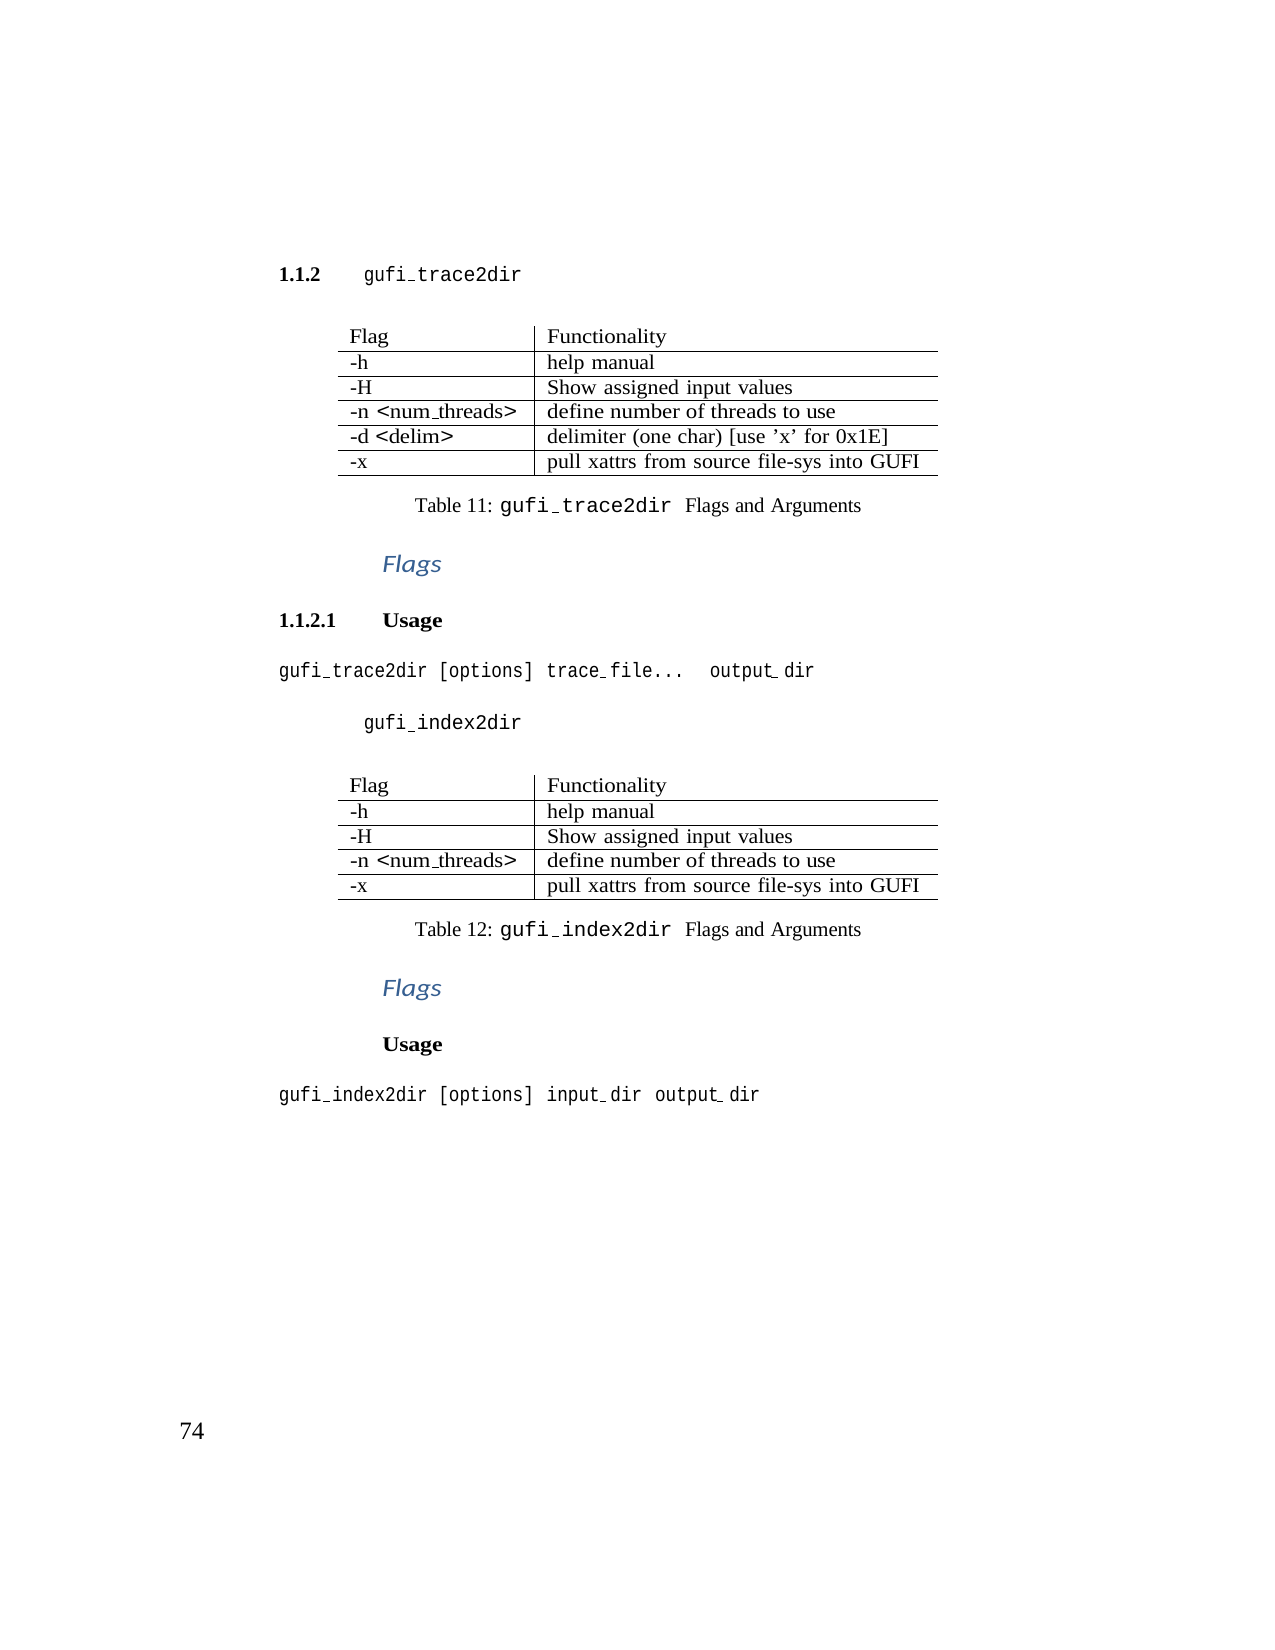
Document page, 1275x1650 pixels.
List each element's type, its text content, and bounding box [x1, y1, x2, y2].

text gufi index2dir [options] input dir output dir [279, 1084, 1175, 1108]
text gufi trace2dir [options] trace file... output dir [279, 660, 1175, 684]
table_cell -x [338, 451, 534, 474]
table_cell -n <num threads> [338, 401, 534, 425]
table_cell Show assigned input values [535, 377, 938, 400]
table_cell pull xattrs from source file-sys into GUFI [535, 875, 938, 898]
table_cell -H [338, 377, 534, 400]
text Flag Functionality [349, 773, 1175, 797]
list Usage [279, 608, 1175, 632]
text Flag Functionality [349, 324, 1175, 348]
table_cell -n <num threads> [338, 850, 534, 874]
table_cell pull xattrs from source file-sys into GUFI [535, 451, 938, 474]
table_cell define number of threads to use [535, 850, 938, 874]
table_header help manual [535, 352, 938, 376]
subtitle Flags [382, 548, 1175, 578]
list gufi trace2dir [279, 261, 1175, 287]
text Table 11: gufi trace2dir Flags and Arguments [414, 493, 1175, 519]
table_header help manual [535, 801, 938, 824]
table_cell delimiter (one char) [use ’x’ for 0x1E] [535, 426, 938, 450]
table_header -h [338, 801, 534, 824]
table_cell -H [338, 826, 534, 849]
table_cell -d <delim> [338, 426, 534, 450]
table_cell define number of threads to use [535, 401, 938, 425]
list Usage [382, 1032, 1175, 1056]
subtitle Flags [382, 972, 1175, 1002]
list gufi index2dir [363, 712, 1175, 736]
table_cell Show assigned input values [535, 826, 938, 849]
text Table 12: gufi index2dir Flags and Arguments [414, 917, 1175, 943]
table_header -h [338, 352, 534, 376]
table_cell -x [338, 875, 534, 898]
